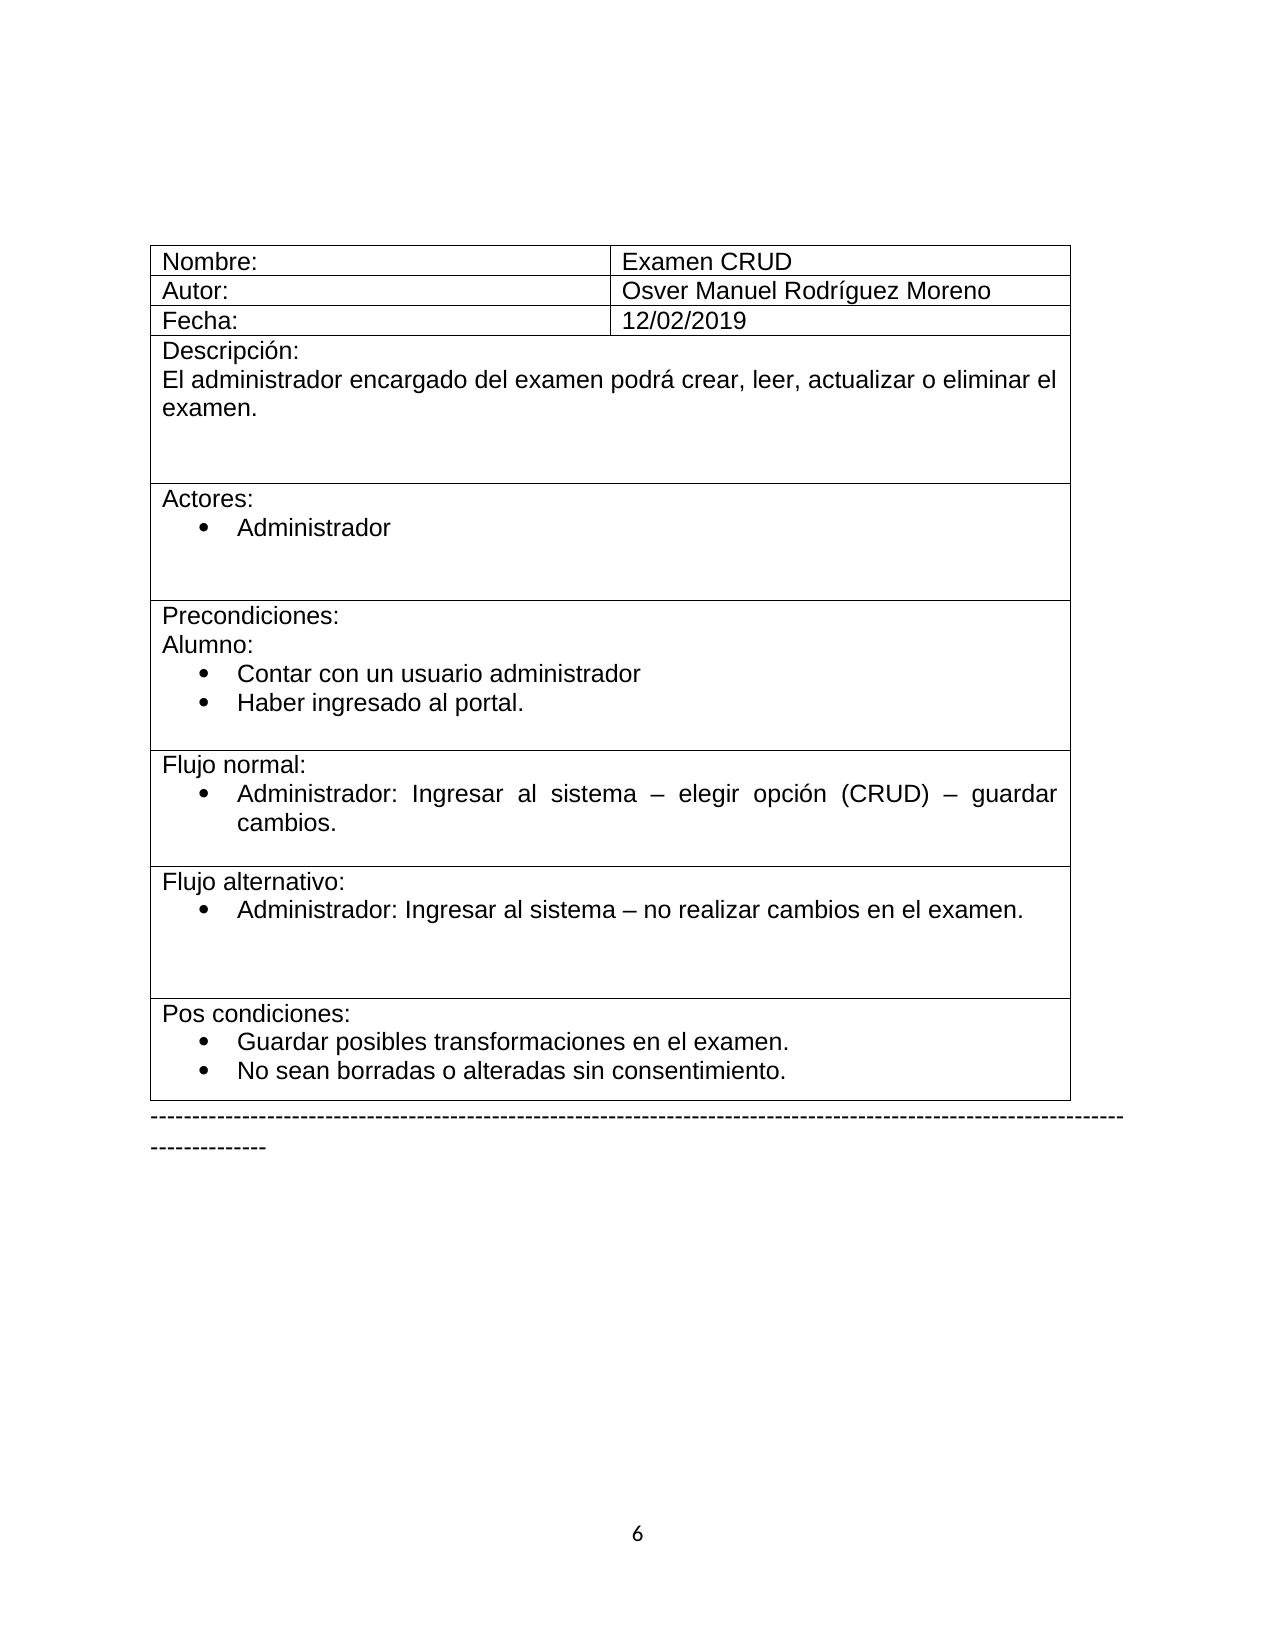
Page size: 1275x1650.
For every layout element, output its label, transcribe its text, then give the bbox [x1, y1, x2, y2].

table_cell Fecha: [151, 306, 610, 335]
table_cell Autor: [151, 276, 610, 305]
table_cell Osver Manuel Rodríguez Moreno [611, 276, 1070, 305]
table_cell Descripción: El administrador encargado del examen podrá crear, leer, actualizar o eliminar el examen. [151, 336, 1070, 483]
table_cell Precondiciones: Alumno: Contar con un usuario administrador Haber ingresado al portal. [151, 601, 1070, 749]
table_cell 12/02/2019 [611, 306, 1070, 335]
table_cell Pos condiciones: Guardar posibles transformaciones en el examen. No sean borradas o alteradas sin consentimiento. [151, 999, 1070, 1100]
table_header Nombre: [151, 246, 610, 275]
table_cell Actores: Administrador [151, 484, 1070, 600]
table_cell Flujo alternativo: Administrador: Ingresar al sistema – no realizar cambios en el examen. [151, 867, 1070, 997]
text ----------------------------------------------------------------------------------------------------------------------------------- [150, 1101, 1125, 1161]
table_cell Flujo normal: Administrador: Ingresar al sistema – elegir opción (CRUD) – guardar cambios. [151, 751, 1070, 866]
table_header Examen CRUD [611, 246, 1070, 275]
